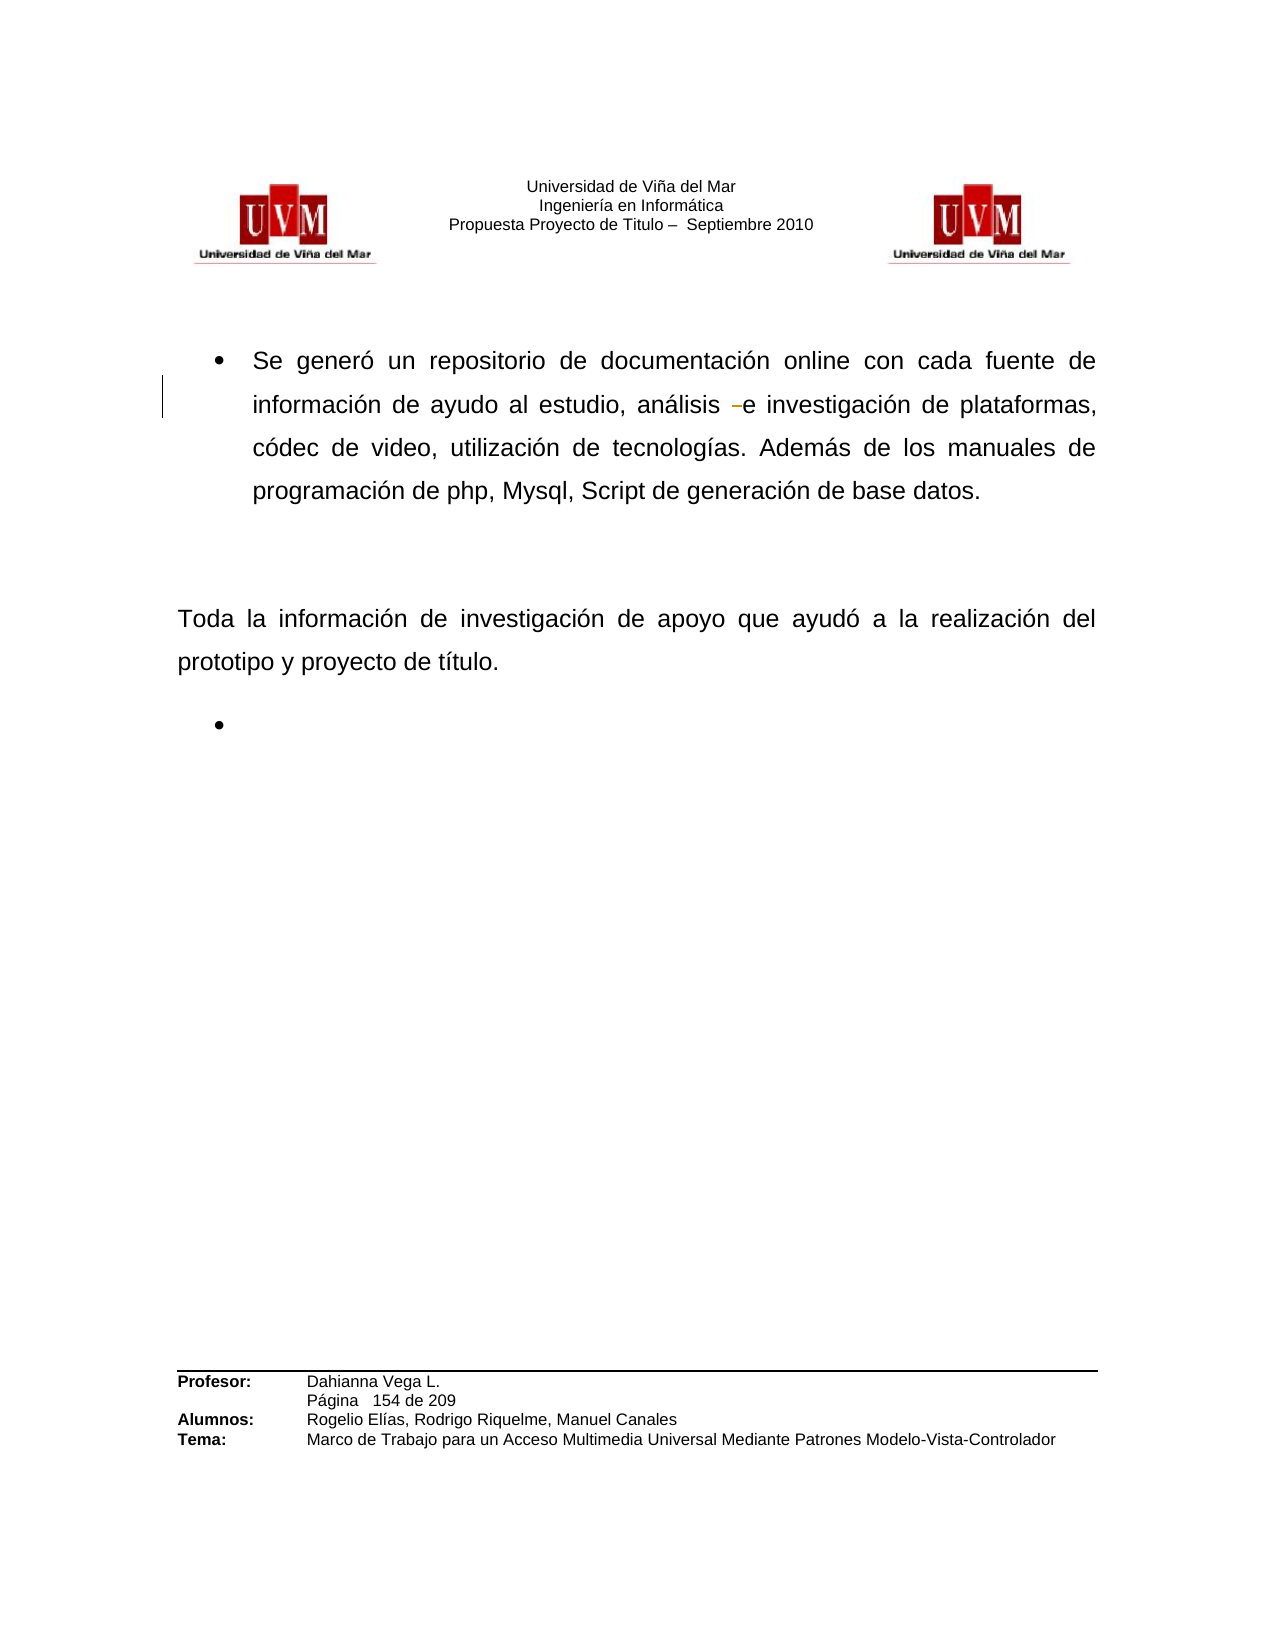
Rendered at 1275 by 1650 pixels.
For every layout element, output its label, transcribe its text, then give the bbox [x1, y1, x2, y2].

list Se generó un repositorio de documentación online con cada fuente de información de ayudo al estudio, análisis e investigación de plataformas, códec de video, utilización de tecnologías. Además de los manuales de programación de php, Mysql, Script de generación de base datos. [215, 346, 1098, 504]
picture [177, 176, 390, 267]
text Toda la información de investigación de apoyo que ayudó a la realización del prototipo y proyecto de título. [177, 604, 1098, 676]
picture [871, 176, 1084, 267]
